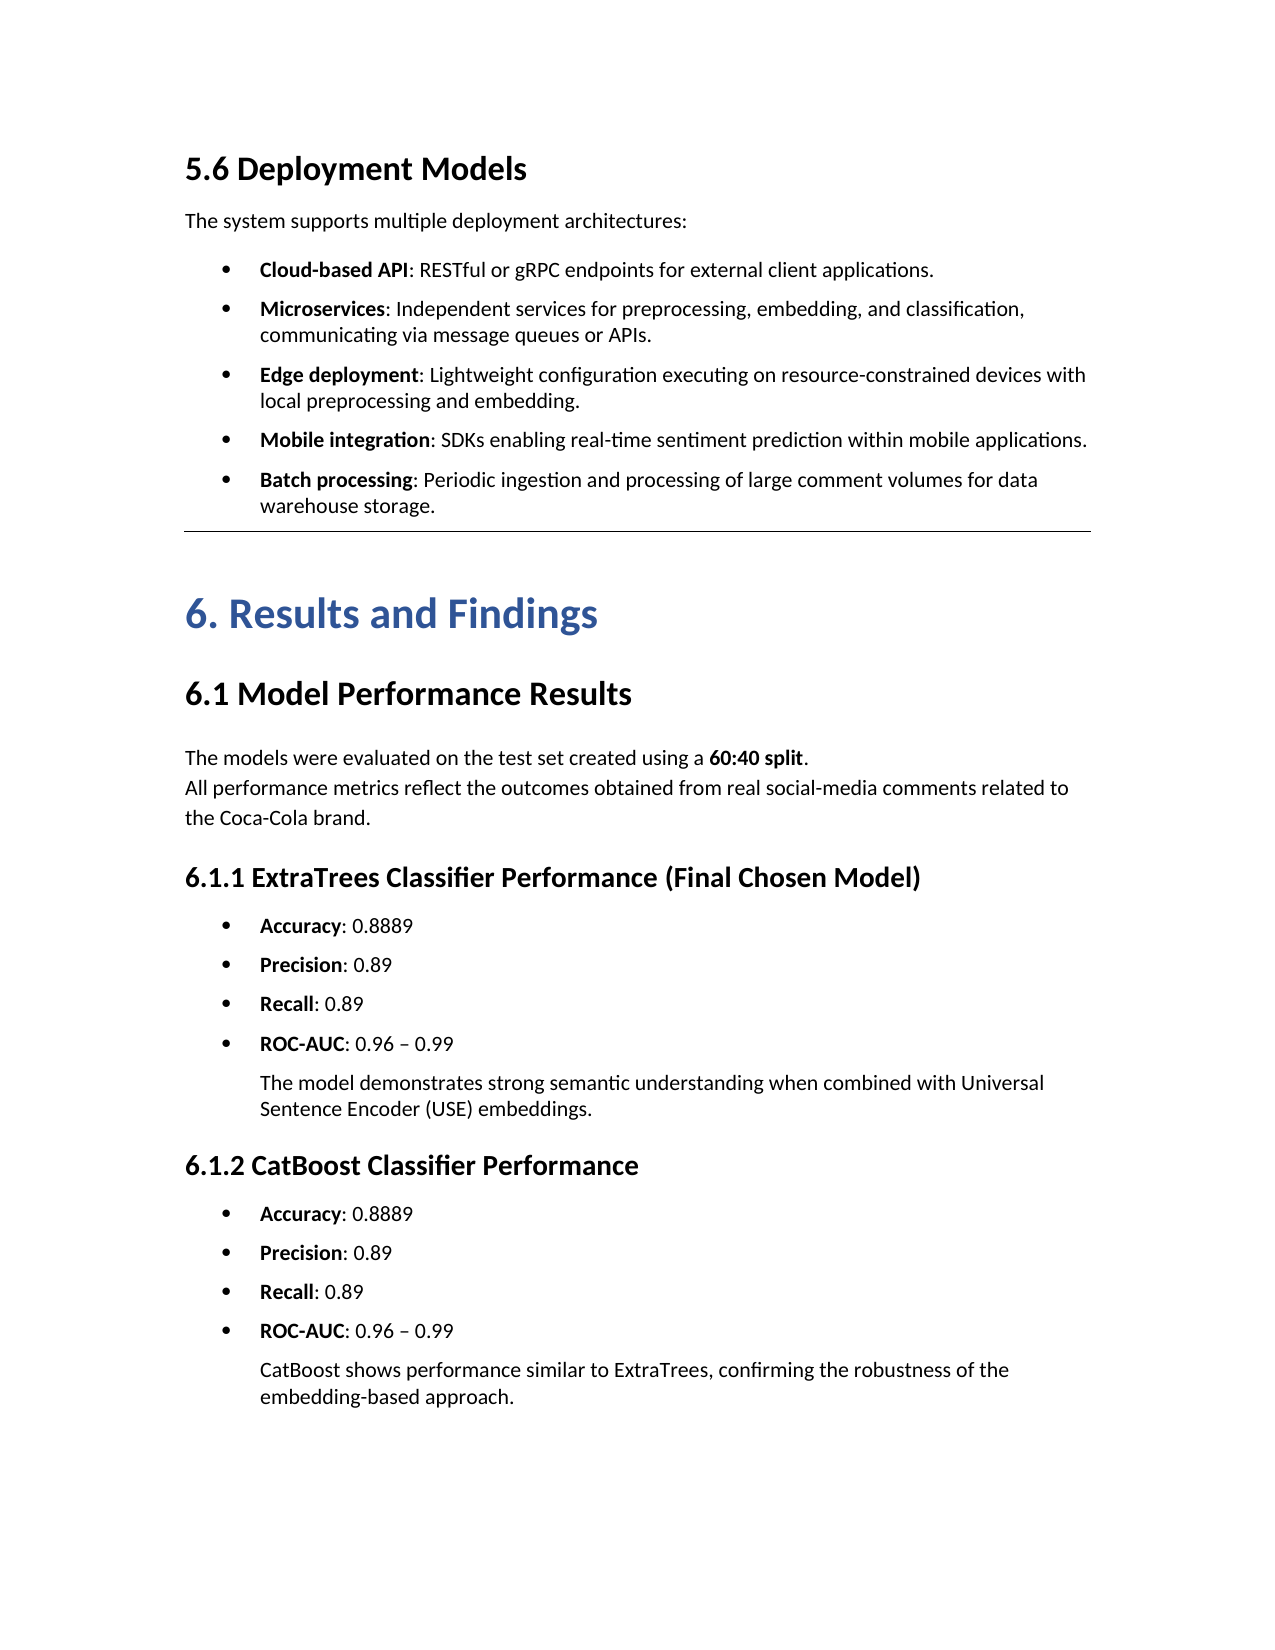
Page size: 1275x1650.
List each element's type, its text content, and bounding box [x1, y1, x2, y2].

list Mobile integration: SDKs enabling real-time sentiment prediction within mobile applications. [222, 427, 1090, 453]
list Precision: 0.89 [222, 1239, 1090, 1266]
list Microservices: Independent services for preprocessing, embedding, and classification, communicating via message queues or APIs. [222, 295, 1090, 348]
list Accuracy: 0.8889 [222, 1200, 1090, 1227]
text 6.1 Model Performance Results [185, 672, 1090, 714]
list Batch processing: Periodic ingestion and processing of large comment volumes for data warehouse storage. [222, 466, 1090, 519]
text 6. Results and Findings [185, 586, 1090, 640]
list Precision: 0.89 [222, 951, 1090, 978]
text 6.1.1 ExtraTrees Classifier Performance (Final Chosen Model) [185, 859, 1090, 895]
list Edge deployment: Lightweight configuration executing on resource-constrained devices with local preprocessing and embedding. [222, 361, 1090, 414]
text 5.6 Deployment Models [185, 147, 1090, 189]
list Accuracy: 0.8889 [222, 912, 1090, 939]
list ROC-AUC: 0.96 – 0.99 [222, 1317, 1090, 1344]
list ROC-AUC: 0.96 – 0.99 [222, 1030, 1090, 1056]
text 6.1.2 CatBoost Classifier Performance [185, 1147, 1090, 1183]
text The system supports multiple deployment architectures: [185, 207, 1090, 234]
list Recall: 0.89 [222, 991, 1090, 1017]
text CatBoost shows performance similar to ExtraTrees, confirming the robustness of the embedding-based approach. [260, 1357, 1090, 1410]
text The models were evaluated on the test set created using a 60:40 split. All performance metrics reflect the outcomes obtained from real social-media comments related to the Coca-Cola brand. [185, 744, 1090, 831]
list Recall: 0.89 [222, 1278, 1090, 1305]
text The model demonstrates strong semantic understanding when combined with Universal Sentence Encoder (USE) embeddings. [260, 1069, 1090, 1122]
list Cloud-based API: RESTful or gRPC endpoints for external client applications. [222, 256, 1090, 282]
